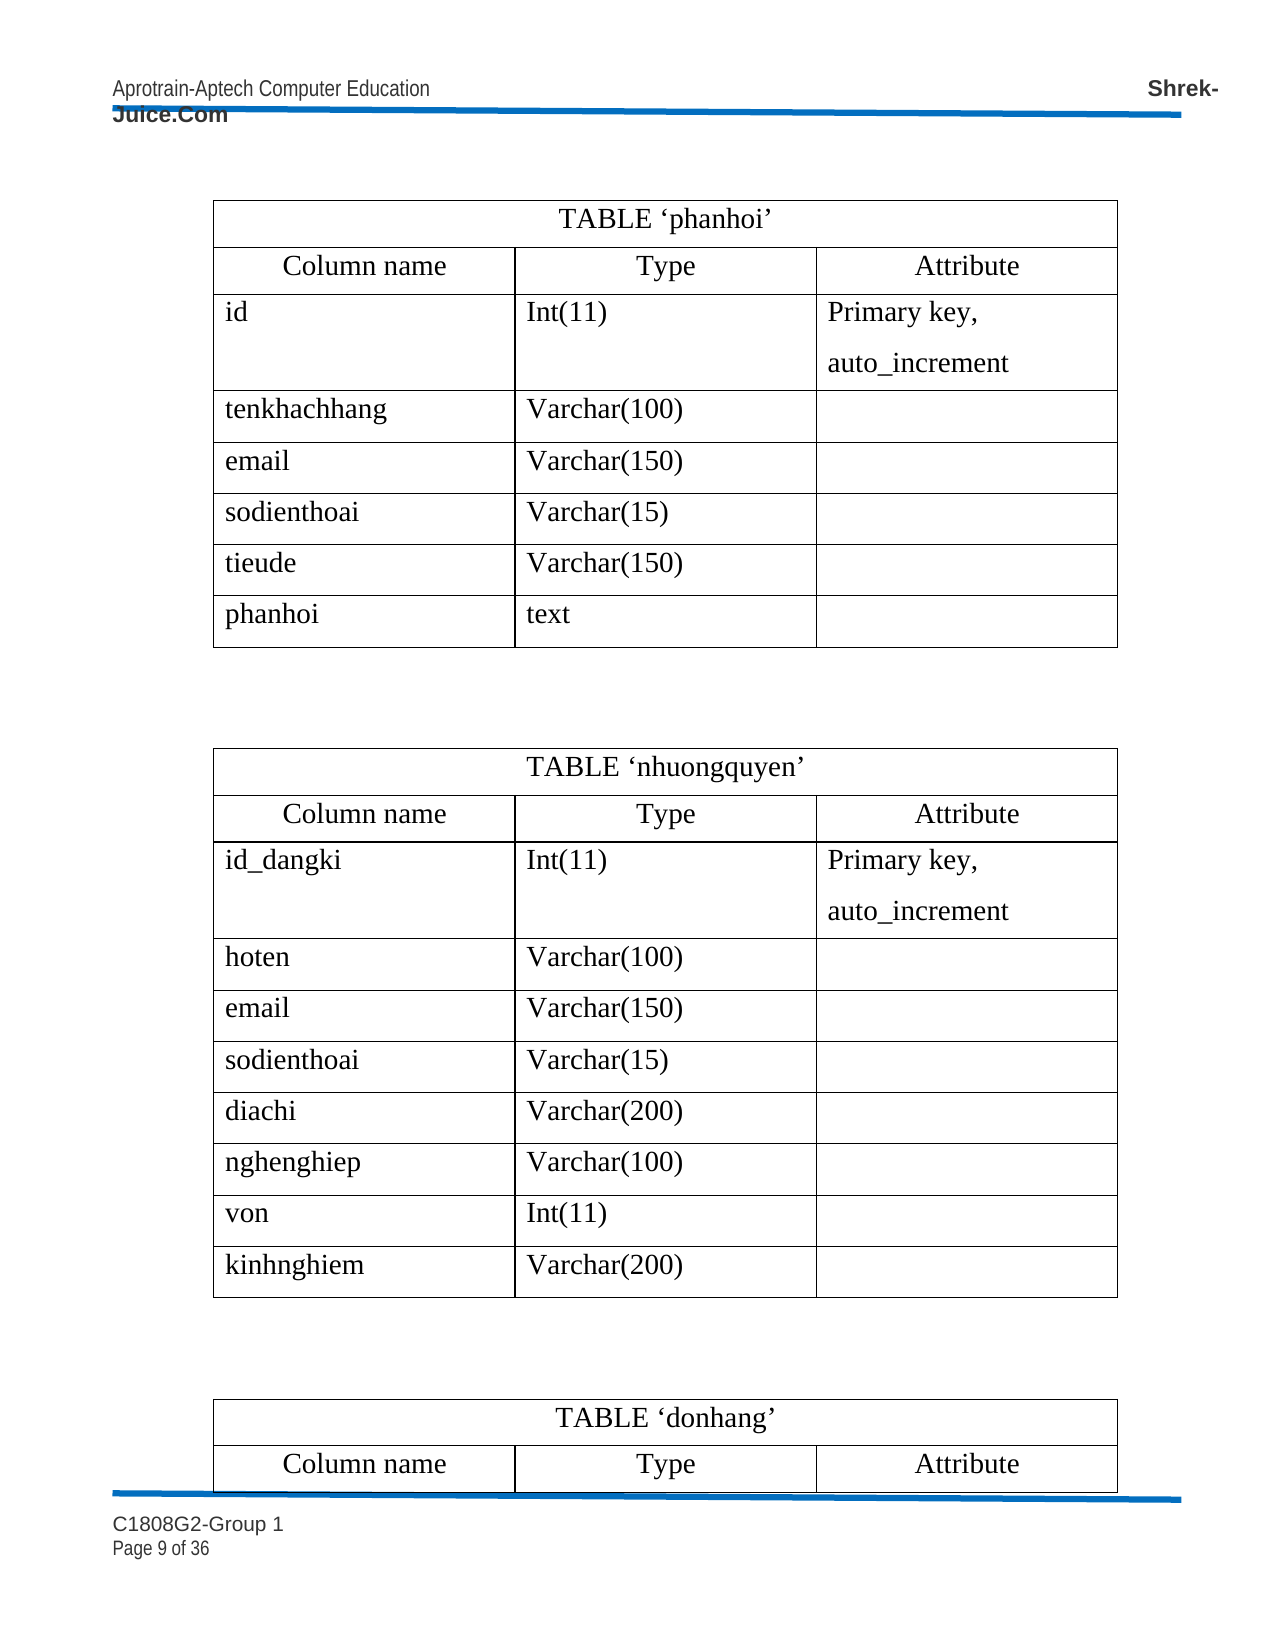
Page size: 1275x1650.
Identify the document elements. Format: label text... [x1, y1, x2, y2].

table_cell Primary key, auto_increment [817, 295, 1117, 390]
table_cell email [214, 443, 514, 493]
table_cell hoten [214, 939, 514, 989]
table_cell [817, 991, 1117, 1041]
table_cell Varchar(150) [516, 991, 816, 1041]
table_cell Int(11) [516, 1196, 816, 1246]
table_cell Attribute [817, 796, 1117, 841]
table_cell [817, 596, 1117, 647]
table_cell tenkhachhang [214, 391, 514, 442]
table_cell text [516, 596, 816, 647]
table_cell Varchar(100) [516, 391, 816, 442]
table_cell [817, 494, 1117, 544]
table_cell von [214, 1196, 514, 1246]
table_cell [817, 1042, 1117, 1092]
table_cell Varchar(200) [516, 1093, 816, 1143]
table_cell kinhnghiem [214, 1247, 514, 1297]
table_cell Int(11) [516, 843, 816, 938]
table_cell Varchar(200) [516, 1247, 816, 1297]
table_cell phanhoi [214, 596, 514, 647]
table_cell [817, 1247, 1117, 1297]
table_header TABLE ‘donhang’ [214, 1400, 1117, 1445]
table_header TABLE ‘phanhoi’ [214, 201, 1117, 247]
table_cell Column name [214, 1446, 514, 1492]
table_cell Column name [214, 248, 514, 293]
table_cell id [214, 295, 514, 390]
table_cell Varchar(150) [516, 443, 816, 493]
table_cell Column name [214, 796, 514, 841]
table_cell [817, 939, 1117, 989]
table_cell [817, 545, 1117, 595]
table_cell sodienthoai [214, 494, 514, 544]
table_cell [817, 391, 1117, 442]
table_cell diachi [214, 1093, 514, 1143]
table_cell tieude [214, 545, 514, 595]
table_cell nghenghiep [214, 1144, 514, 1194]
table_cell Type [516, 1446, 816, 1492]
table_cell Varchar(100) [516, 939, 816, 989]
table_cell Varchar(15) [516, 1042, 816, 1092]
table_cell Attribute [817, 1446, 1117, 1492]
table_cell Primary key, auto_increment [817, 843, 1117, 938]
table_cell [817, 1196, 1117, 1246]
table_header TABLE ‘nhuongquyen’ [214, 749, 1117, 795]
table_cell email [214, 991, 514, 1041]
table_cell Int(11) [516, 295, 816, 390]
table_cell id_dangki [214, 843, 514, 938]
table_cell [817, 443, 1117, 493]
table_cell Varchar(15) [516, 494, 816, 544]
table_cell Varchar(100) [516, 1144, 816, 1194]
table_cell Varchar(150) [516, 545, 816, 595]
table_cell [817, 1144, 1117, 1194]
table_cell Attribute [817, 248, 1117, 293]
table_cell Type [516, 248, 816, 293]
table_cell Type [516, 796, 816, 841]
table_cell sodienthoai [214, 1042, 514, 1092]
table_cell [817, 1093, 1117, 1143]
